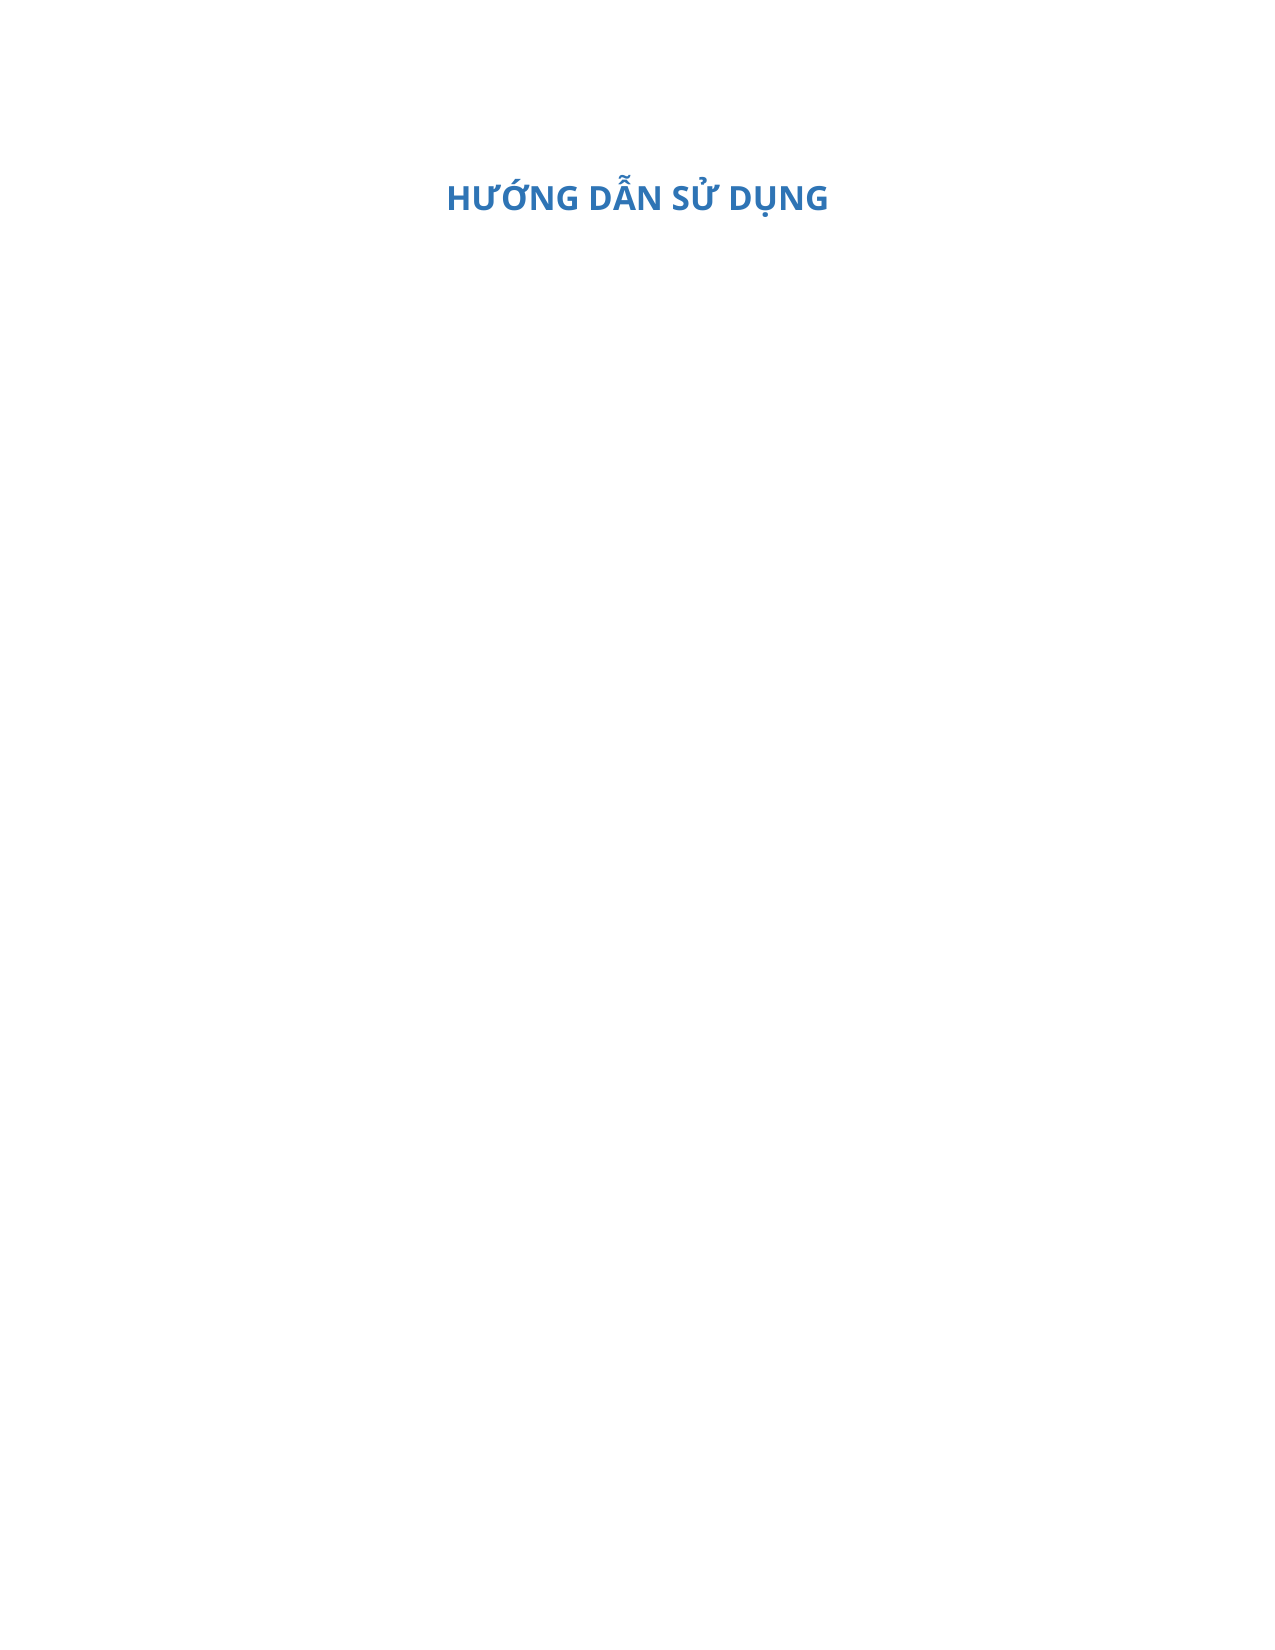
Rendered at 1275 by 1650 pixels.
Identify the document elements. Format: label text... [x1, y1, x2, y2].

subtitle HƯỚNG DẪN SỬ DỤNG [150, 175, 1125, 220]
